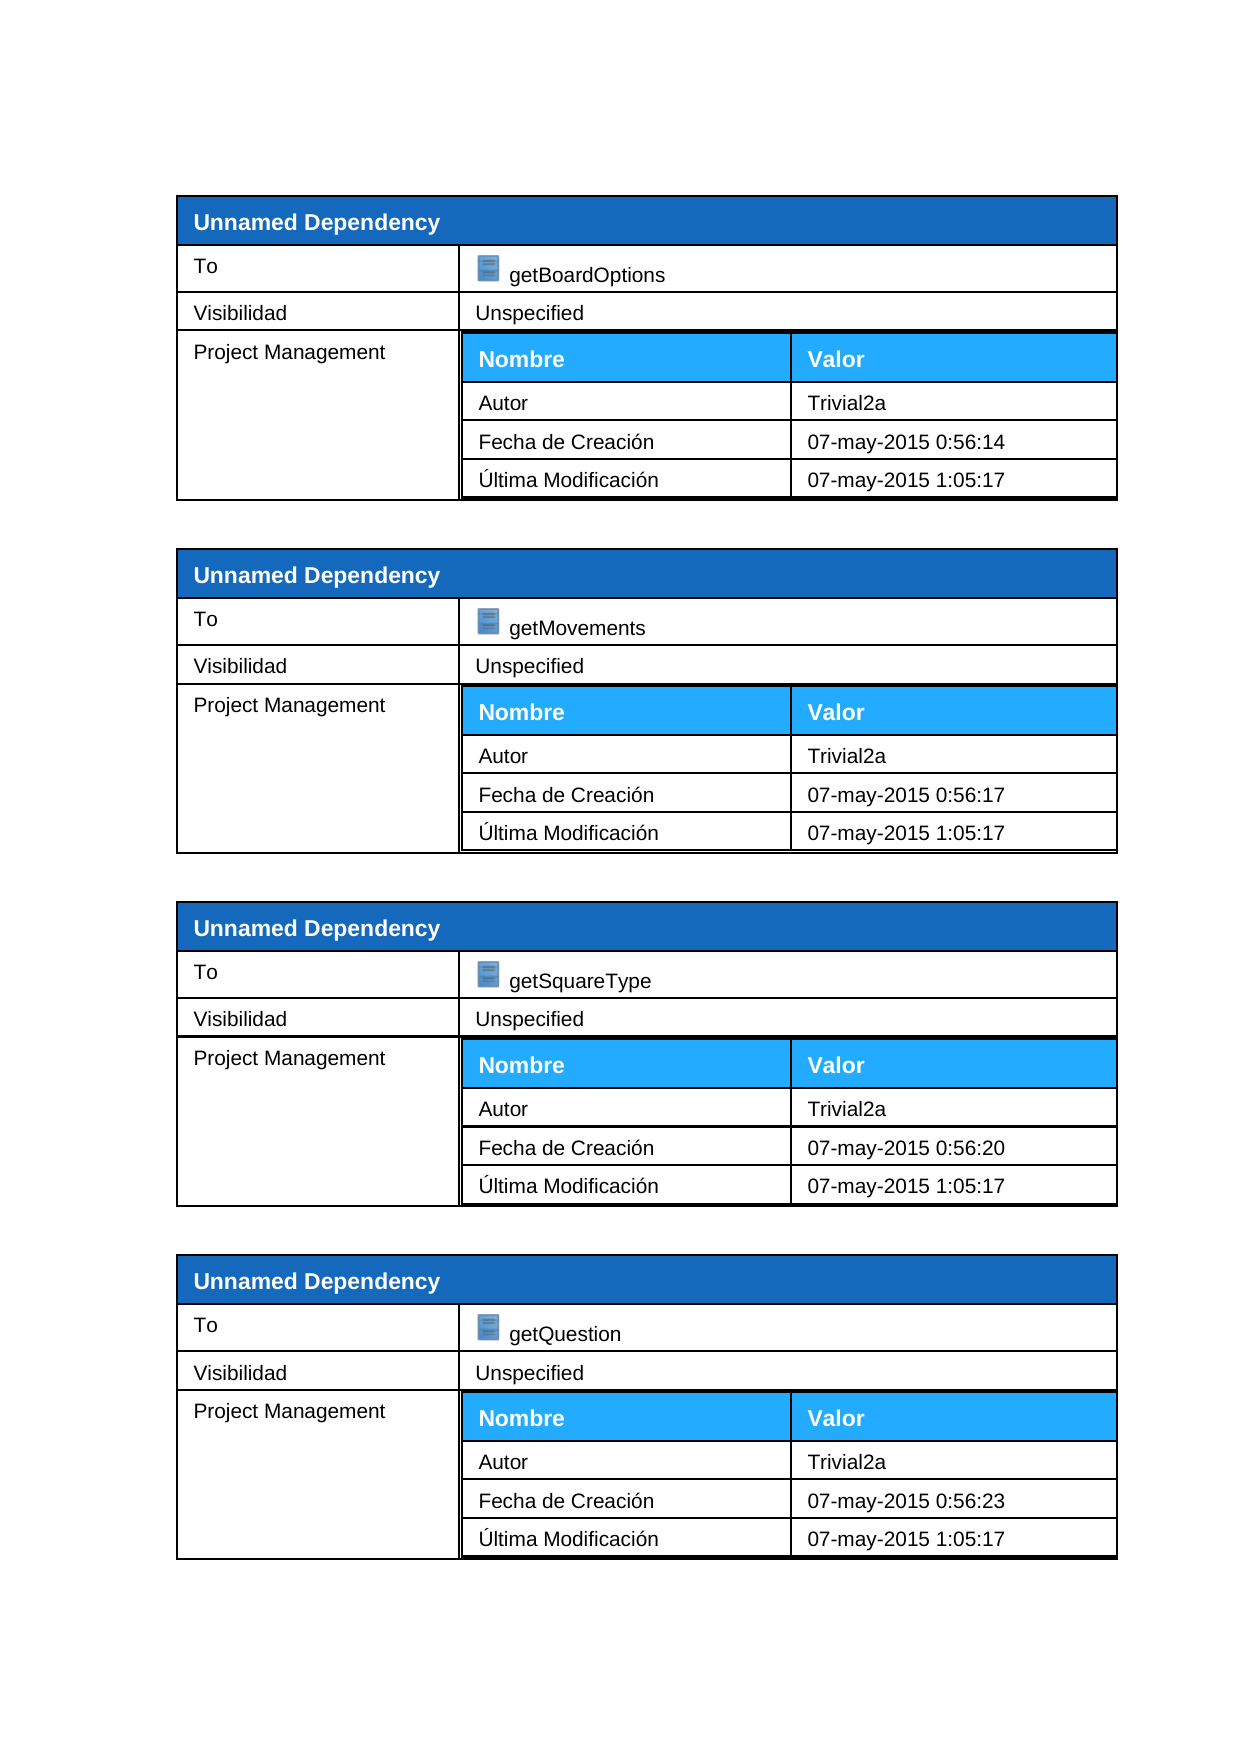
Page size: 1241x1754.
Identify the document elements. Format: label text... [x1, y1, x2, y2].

table_cell Project Management [178, 685, 458, 852]
table_cell Visibilidad [178, 1352, 458, 1388]
table_cell [463, 1128, 790, 1164]
table_cell [792, 421, 1116, 458]
table_cell [463, 421, 790, 458]
table_cell [463, 1089, 790, 1125]
picture [475, 960, 504, 989]
table_cell To [178, 1305, 458, 1350]
table_cell getMovements [460, 599, 1116, 644]
table_cell [792, 1089, 1116, 1125]
table_cell Unspecified [460, 293, 1116, 329]
table_header Unnamed Dependency [178, 903, 1116, 950]
table_cell [463, 736, 790, 772]
table_cell [792, 774, 1116, 811]
table_cell [463, 1480, 790, 1517]
picture [475, 607, 504, 636]
table_cell getQuestion [460, 1305, 1116, 1350]
table_cell [792, 383, 1116, 419]
table_cell Visibilidad [178, 646, 458, 682]
picture [475, 1313, 504, 1342]
table_cell [463, 774, 790, 811]
table_cell [792, 460, 1116, 496]
table_cell [463, 1166, 790, 1203]
table_cell [463, 1442, 790, 1478]
table_header Unnamed Dependency [178, 1256, 1116, 1303]
table_cell Project Management [178, 331, 458, 498]
table_cell To [178, 599, 458, 644]
table_cell Unspecified [460, 1352, 1116, 1388]
table_cell [792, 1442, 1116, 1478]
table_cell [792, 813, 1116, 849]
picture [475, 254, 504, 283]
table_cell To [178, 952, 458, 997]
table_cell [792, 736, 1116, 772]
table_cell Project Management [178, 1391, 458, 1558]
table_header Unnamed Dependency [178, 550, 1116, 597]
table_cell To [178, 246, 458, 291]
table_header Unnamed Dependency [178, 197, 1116, 244]
table_cell Visibilidad [178, 293, 458, 329]
table_cell Unspecified [460, 646, 1116, 682]
table_cell [792, 1480, 1116, 1517]
table_cell Visibilidad [178, 999, 458, 1035]
table_cell [463, 383, 790, 419]
table_cell [792, 1128, 1116, 1164]
table_cell [792, 1166, 1116, 1203]
table_cell Project Management [178, 1038, 458, 1204]
table_cell [463, 1519, 790, 1555]
table_cell getSquareType [460, 952, 1116, 997]
table_cell getBoardOptions [460, 246, 1116, 291]
table_cell Unspecified [460, 999, 1116, 1035]
table_cell [463, 813, 790, 849]
table_cell [463, 460, 790, 496]
table_cell [792, 1519, 1116, 1555]
